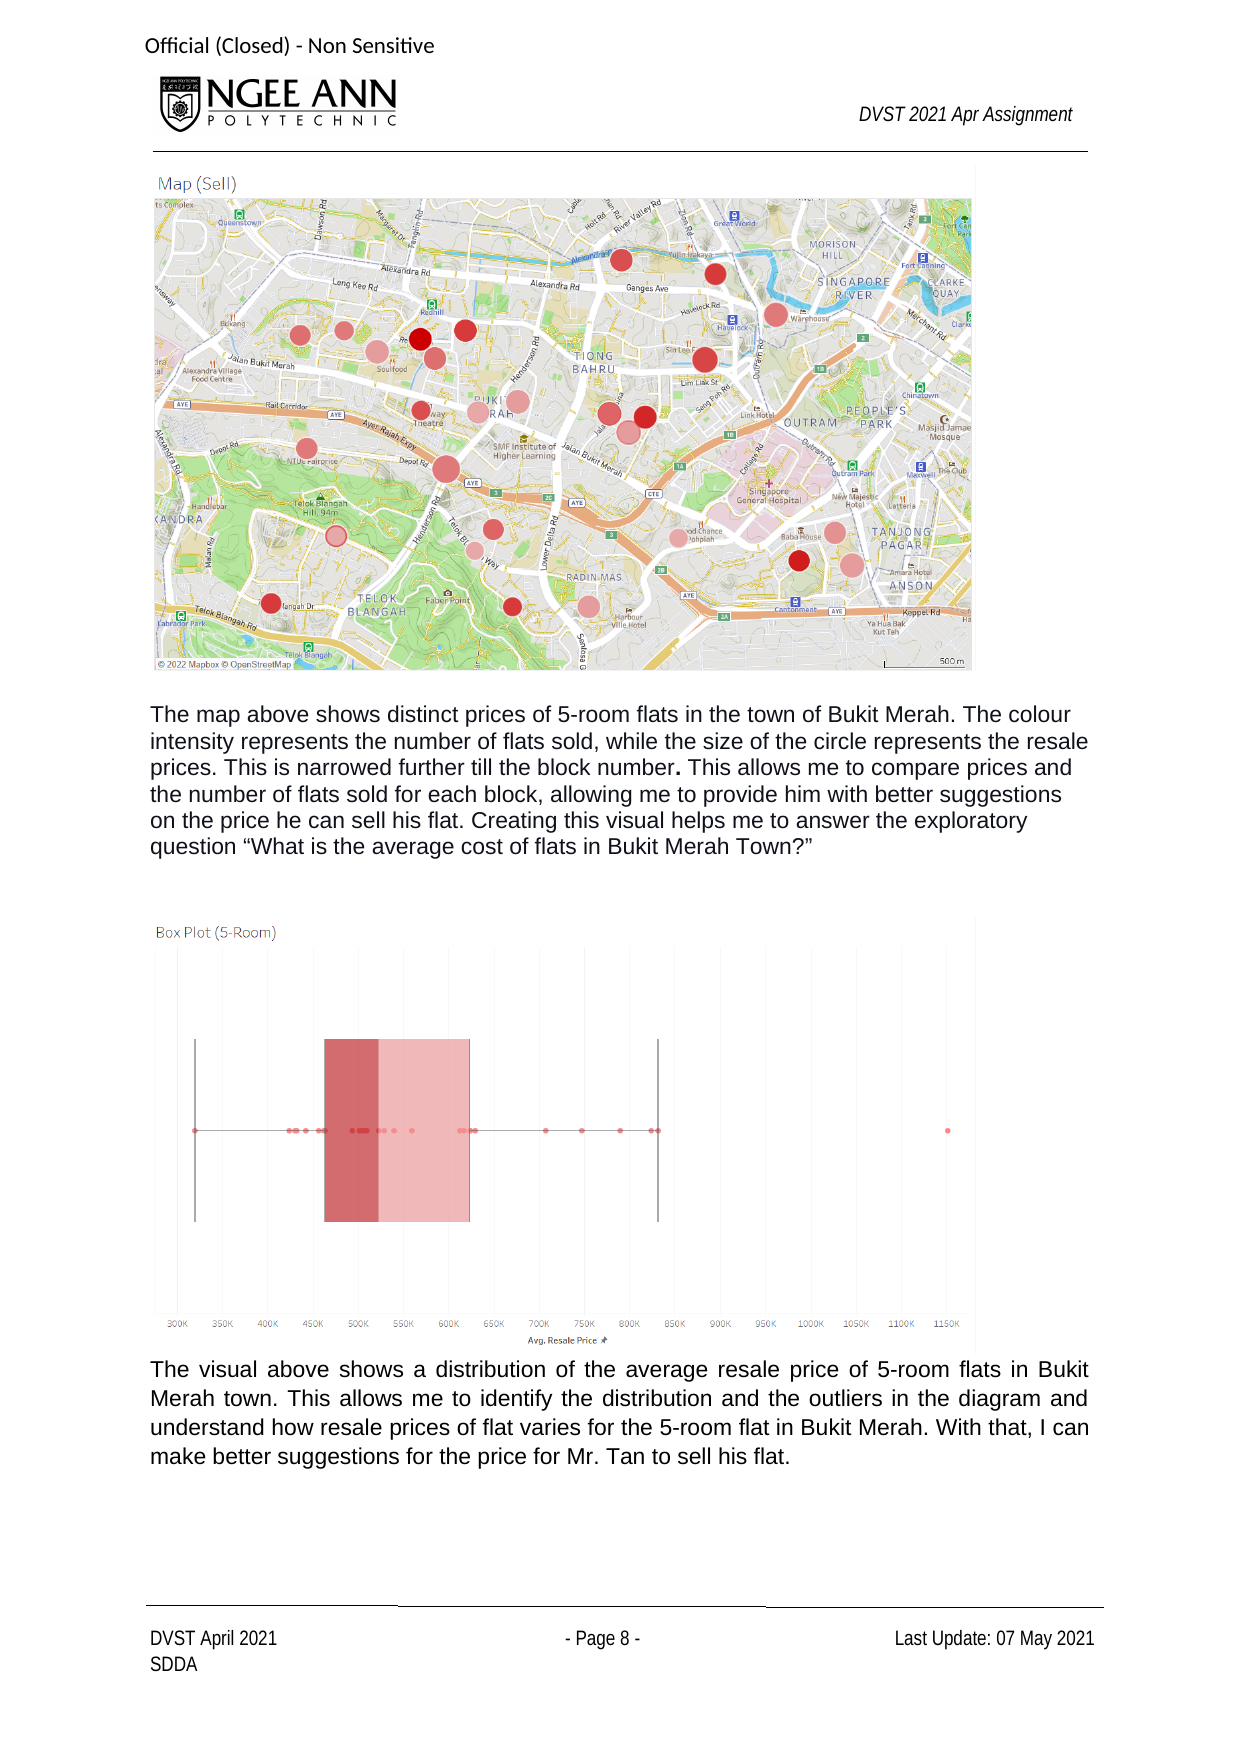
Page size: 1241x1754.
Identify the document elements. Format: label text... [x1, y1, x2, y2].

picture [150, 165, 976, 671]
text The visual above shows a distribution of the average resale price of 5-room flats in Bukit Merah town. This allows me to identify the distribution and the outliers in the diagram and understand how resale prices of flat varies for the 5-room flat in Bukit Merah. With that, I can make better suggestions for the price for Mr. Tan to sell his flat. [150, 1356, 1090, 1469]
picture [150, 75, 402, 134]
picture [150, 917, 976, 1354]
text The map above shows distinct prices of 5-room flats in the town of Bukit Merah. The colour intensity represents the number of flats sold, while the size of the circle represents the resale prices. This is narrowed further till the block number. This allows me to compare prices and the number of flats sold for each block, allowing me to provide him with better suggestions on the price he can sell his flat. Creating this visual helps me to answer the exploratory question “What is the average cost of flats in Bukit Merah Town?” [150, 701, 1090, 859]
